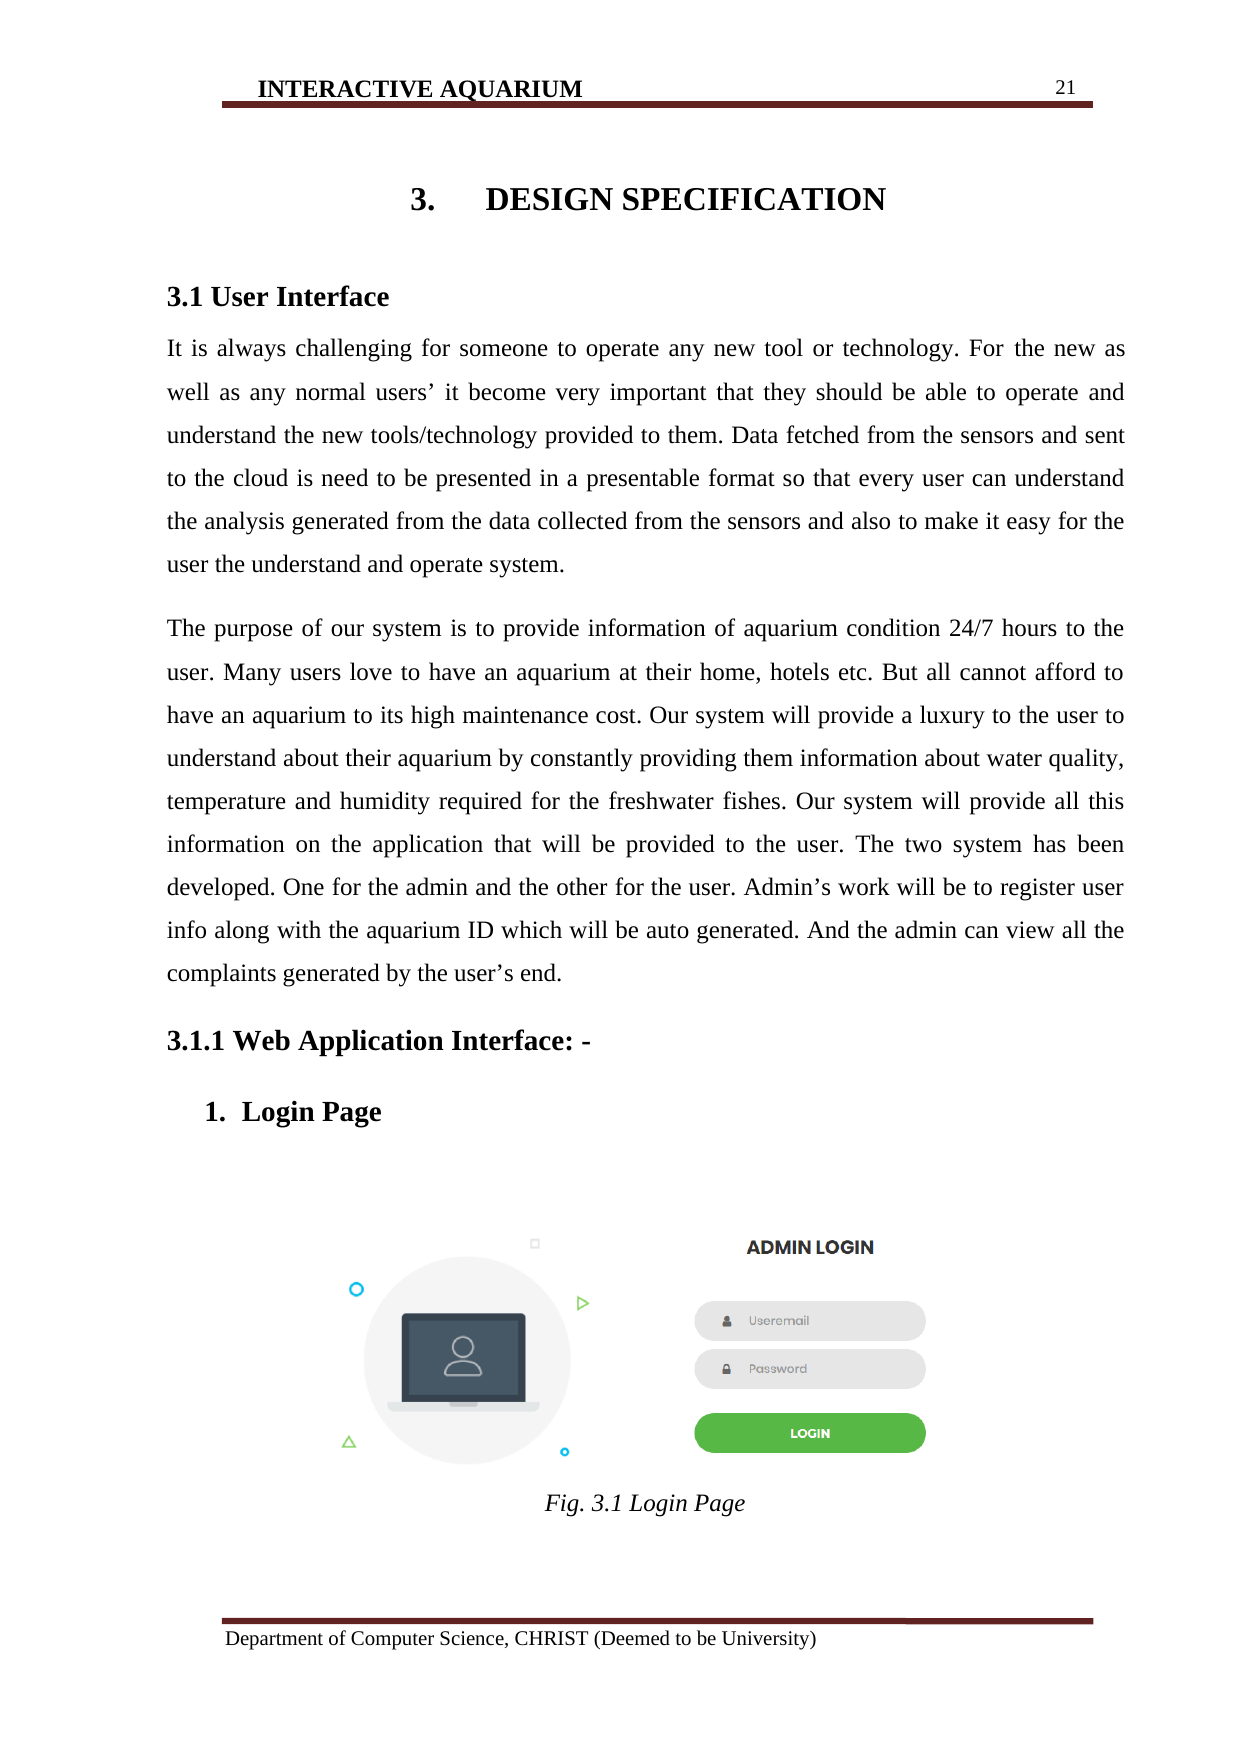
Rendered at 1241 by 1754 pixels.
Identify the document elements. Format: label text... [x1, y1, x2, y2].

picture [274, 1166, 1093, 1475]
text It is always challenging for someone to operate any new tool or technology. For the new as well as any normal users’ it become very important that they should be able to operate and understand the new tools/technology provided to them. Data fetched from the sensors and sent to the cloud is need to be presented in a presentable format so that every user can understand the analysis generated from the data collected from the sensors and also to make it easy for the user the understand and operate system. [167, 333, 1126, 578]
text The purpose of our system is to provide information of aquarium condition 24/7 hours to the user. Many users love to have an aquarium at their home, hotels etc. But all cannot afford to have an aquarium to its high maintenance cost. Our system will provide a luxury to the user to understand about their aquarium by constantly providing them information about water quality, temperature and humidity required for the freshwater fishes. Our system will provide all this information on the application that will be provided to the user. The two system has been developed. One for the admin and the other for the user. Admin’s work will be to register user info along with the aquarium ID which will be auto generated. And the admin can view all the complaints generated by the user’s end. [167, 613, 1126, 987]
text Fig. 3.1 Login Page [167, 1488, 1126, 1517]
list DESIGN SPECIFICATION [410, 179, 1126, 218]
list Login Page [204, 1094, 1126, 1128]
text 3.1 User Interface [167, 279, 1126, 312]
text 3.1.1 Web Application Interface: - [167, 1023, 1126, 1056]
